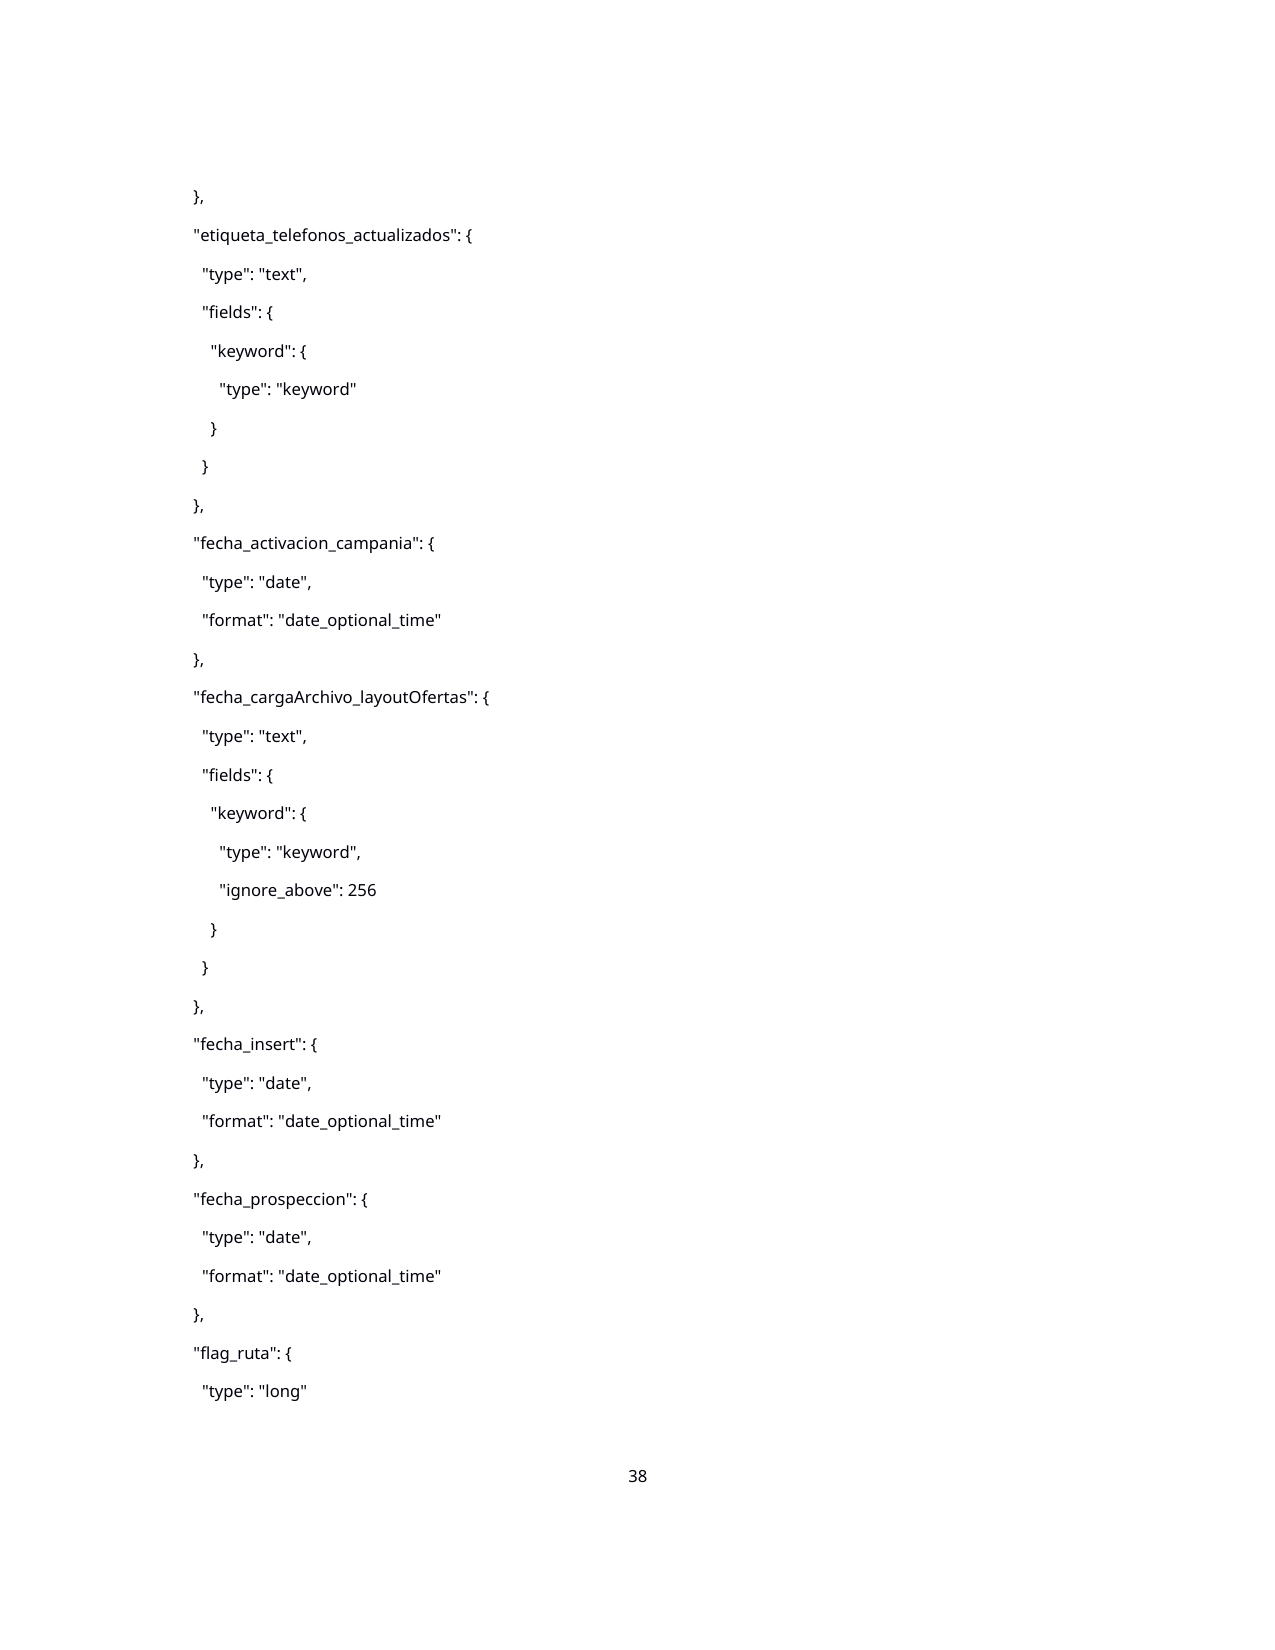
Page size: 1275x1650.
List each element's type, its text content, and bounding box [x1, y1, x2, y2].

text "etiqueta_telefonos_actualizados": { [150, 224, 1200, 246]
text "type": "date", [150, 1072, 1200, 1094]
text "fecha_prospeccion": { [150, 1187, 1200, 1210]
text } [150, 917, 1200, 940]
text "type": "keyword", [150, 840, 1200, 863]
text "fecha_activacion_campania": { [150, 532, 1200, 555]
text "type": "long" [150, 1380, 1200, 1403]
text "ignore_above": 256 [150, 879, 1200, 902]
text }, [150, 648, 1200, 670]
text } [150, 956, 1200, 979]
text }, [150, 493, 1200, 516]
text } [150, 416, 1200, 439]
text }, [150, 994, 1200, 1017]
text "type": "text", [150, 725, 1200, 747]
text }, [150, 1149, 1200, 1171]
text "keyword": { [150, 339, 1200, 362]
text "keyword": { [150, 802, 1200, 824]
text "type": "date", [150, 1226, 1200, 1248]
text } [150, 455, 1200, 478]
text "flag_ruta": { [150, 1341, 1200, 1364]
text "format": "date_optional_time" [150, 1264, 1200, 1287]
text "fecha_cargaArchivo_layoutOfertas": { [150, 686, 1200, 709]
text "type": "text", [150, 262, 1200, 285]
text "type": "date", [150, 571, 1200, 593]
text "format": "date_optional_time" [150, 609, 1200, 632]
text "format": "date_optional_time" [150, 1110, 1200, 1133]
text "fields": { [150, 301, 1200, 323]
text }, [150, 1303, 1200, 1326]
text "fecha_insert": { [150, 1033, 1200, 1056]
text "type": "keyword" [150, 378, 1200, 401]
text }, [150, 185, 1200, 208]
text "fields": { [150, 763, 1200, 786]
